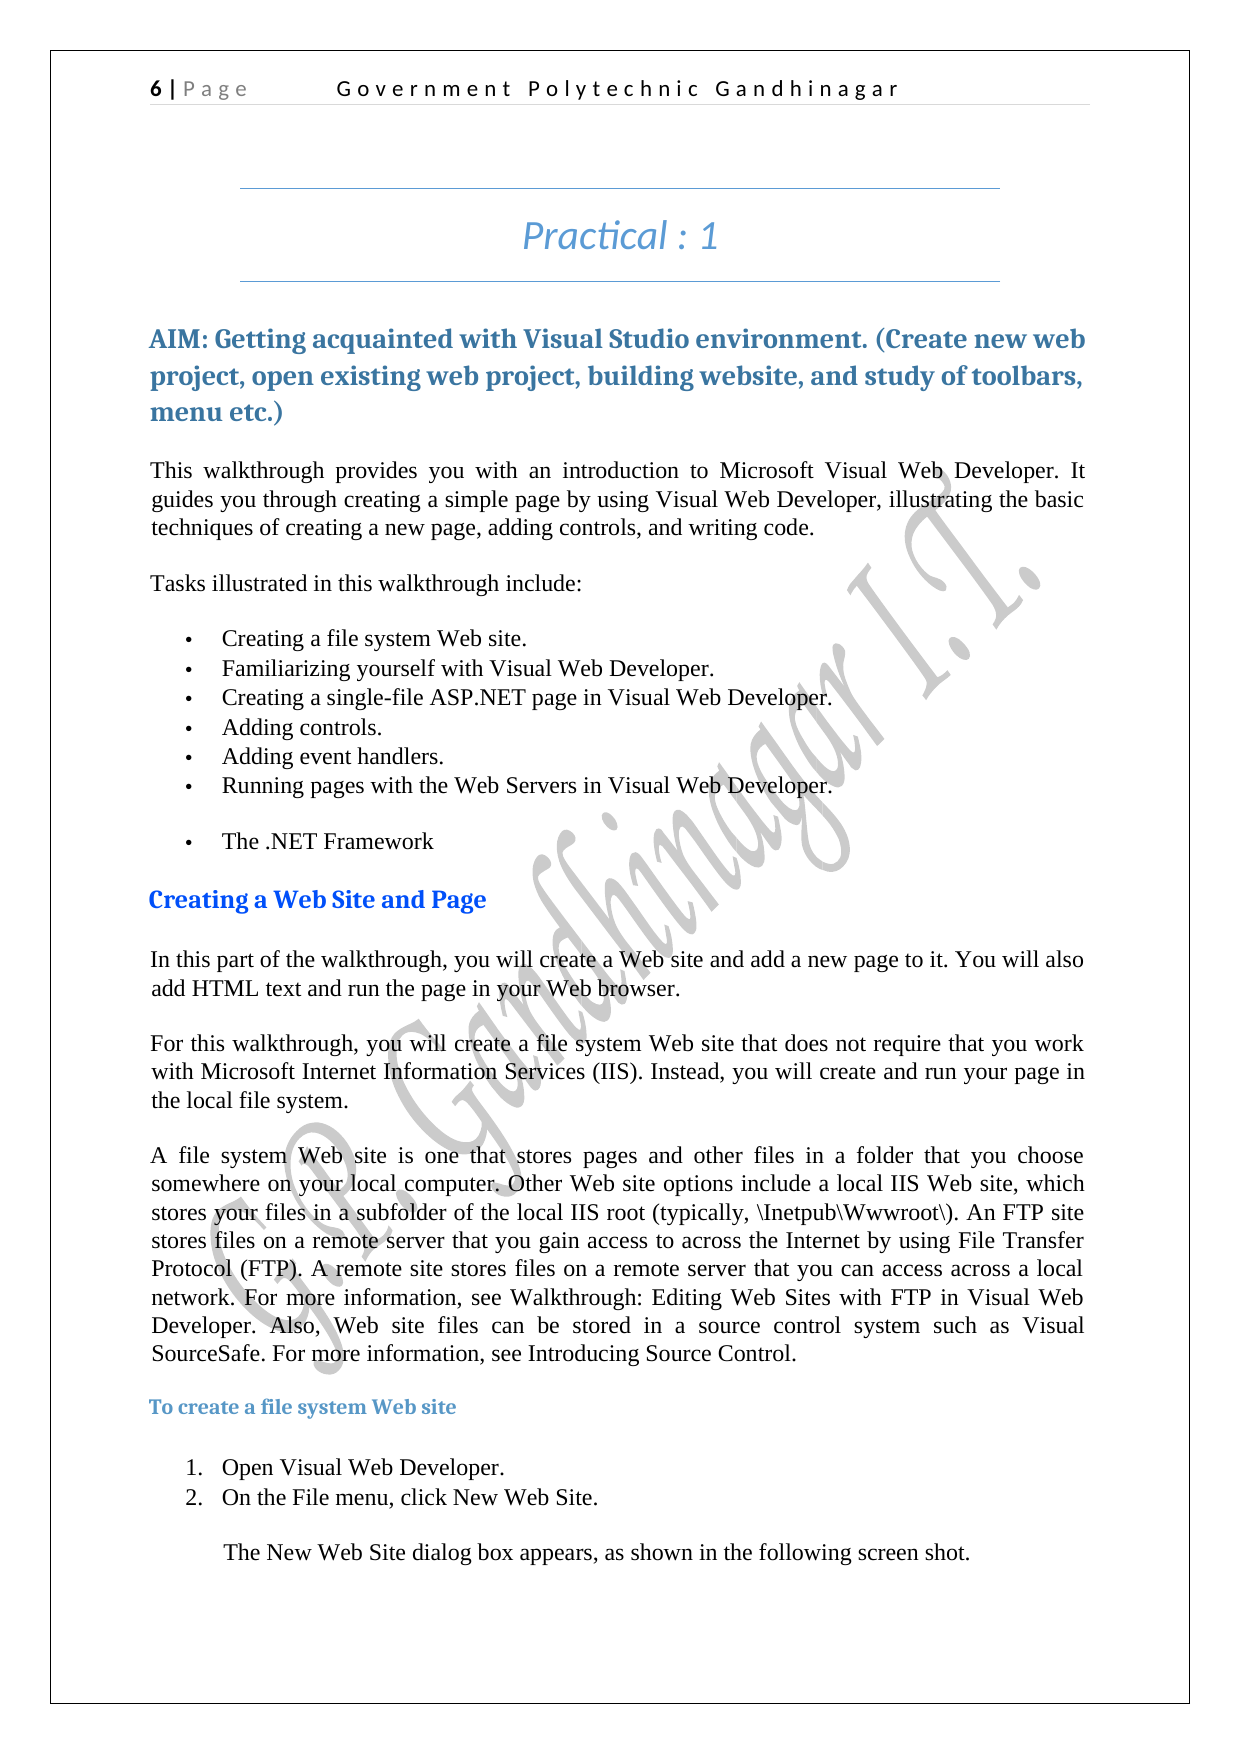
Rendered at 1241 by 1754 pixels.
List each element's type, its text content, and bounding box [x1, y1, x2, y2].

list Adding controls. [185, 712, 1086, 740]
list Familiarizing yourself with Visual Web Developer. [185, 653, 1086, 681]
text Tasks illustrated in this walkthrough include: [150, 569, 1086, 596]
text The New Web Site dialog box appears, as shown in the following screen shot. [223, 1538, 1086, 1566]
list Running pages with the Web Servers in Visual Web Developer. [185, 771, 1086, 799]
list Creating a file system Web site. [185, 624, 1086, 652]
text Practical : 1 [240, 189, 1000, 281]
text AIM: Getting acquainted with Visual Studio environment. (Create new web project, open existing web project, building website, and study of toolbars, menu etc.) [148, 324, 1090, 428]
text To create a file system Web site [149, 1395, 1090, 1420]
list Creating a single-file ASP.NET page in Visual Web Developer. [185, 683, 1086, 711]
text In this part of the walkthrough, you will create a Web site and add a new page to it. You will also add HTML text and run the page in your Web browser. [150, 945, 1086, 1001]
list Open Visual Web Developer. [185, 1453, 1086, 1481]
list The .NET Framework [185, 827, 1086, 854]
subtitle Creating a Web Site and Page [149, 886, 1090, 916]
text A file system Web site is one that stores pages and other files in a folder that you choose somewhere on your local computer. Other Web site options include a local IIS Web site, which stores your files in a subfolder of the local IIS root (typically, \Inetpub\Wwwroot\). An FTP site stores files on a remote server that you gain access to across the Internet by using File Transfer Protocol (FTP). A remote site stores files on a remote server that you can access across a local network. For more information, see Walkthrough: Editing Web Sites with FTP in Visual Web Developer. Also, Web site files can be stored in a source control system such as Visual SourceSafe. For more information, see Introducing Source Control. [150, 1141, 1086, 1367]
list Adding event handlers. [185, 742, 1086, 769]
text This walkthrough provides you with an introduction to Microsoft Visual Web Developer. It guides you through creating a simple page by using Visual Web Developer, illustrating the basic techniques of creating a new page, adding controls, and writing code. [150, 457, 1086, 541]
list On the File menu, click New Web Site. [185, 1483, 1086, 1510]
text For this walkthrough, you will create a file system Web site that does not require that you work with Microsoft Internet Information Services (IIS). Instead, you will create and run your page in the local file system. [150, 1029, 1086, 1113]
